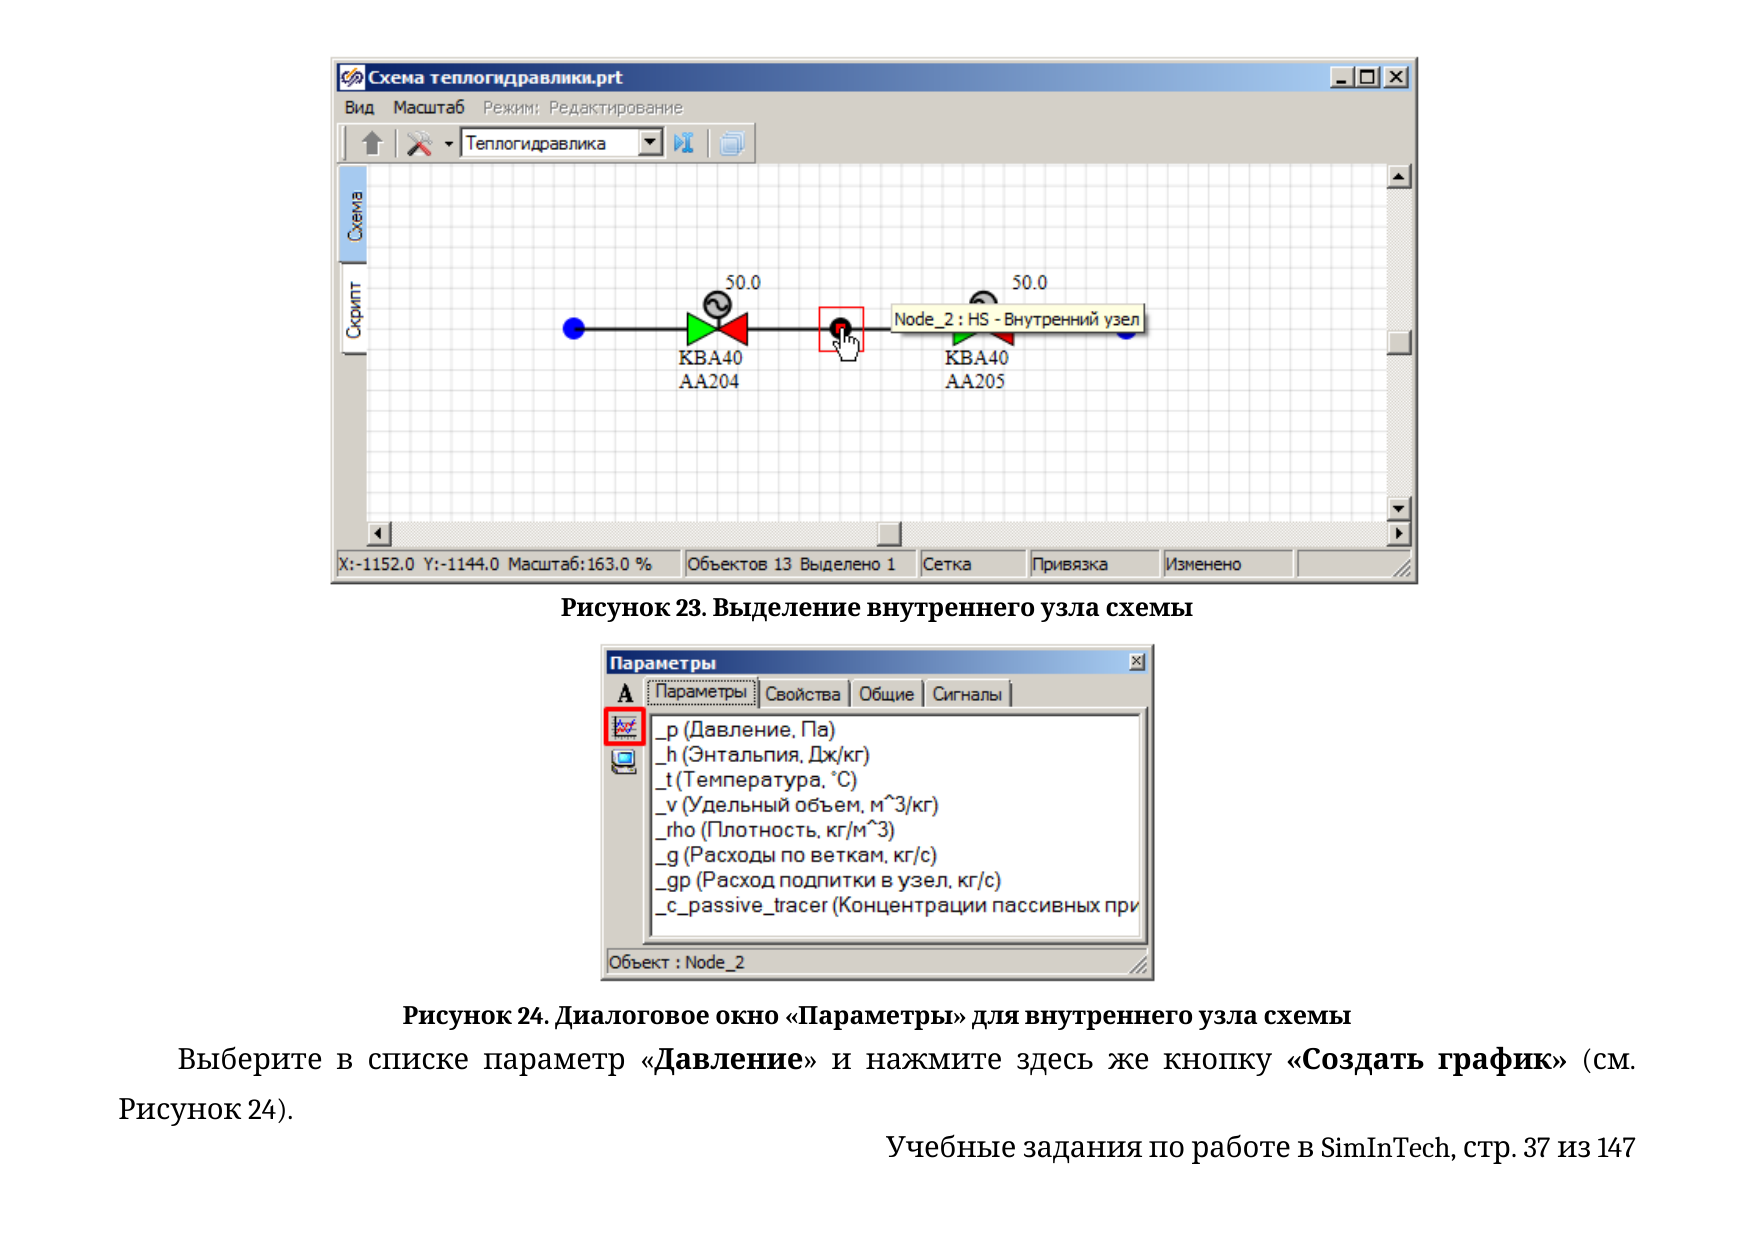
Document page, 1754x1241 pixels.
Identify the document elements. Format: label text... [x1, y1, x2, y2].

picture [323, 51, 1431, 594]
picture [593, 635, 1161, 986]
